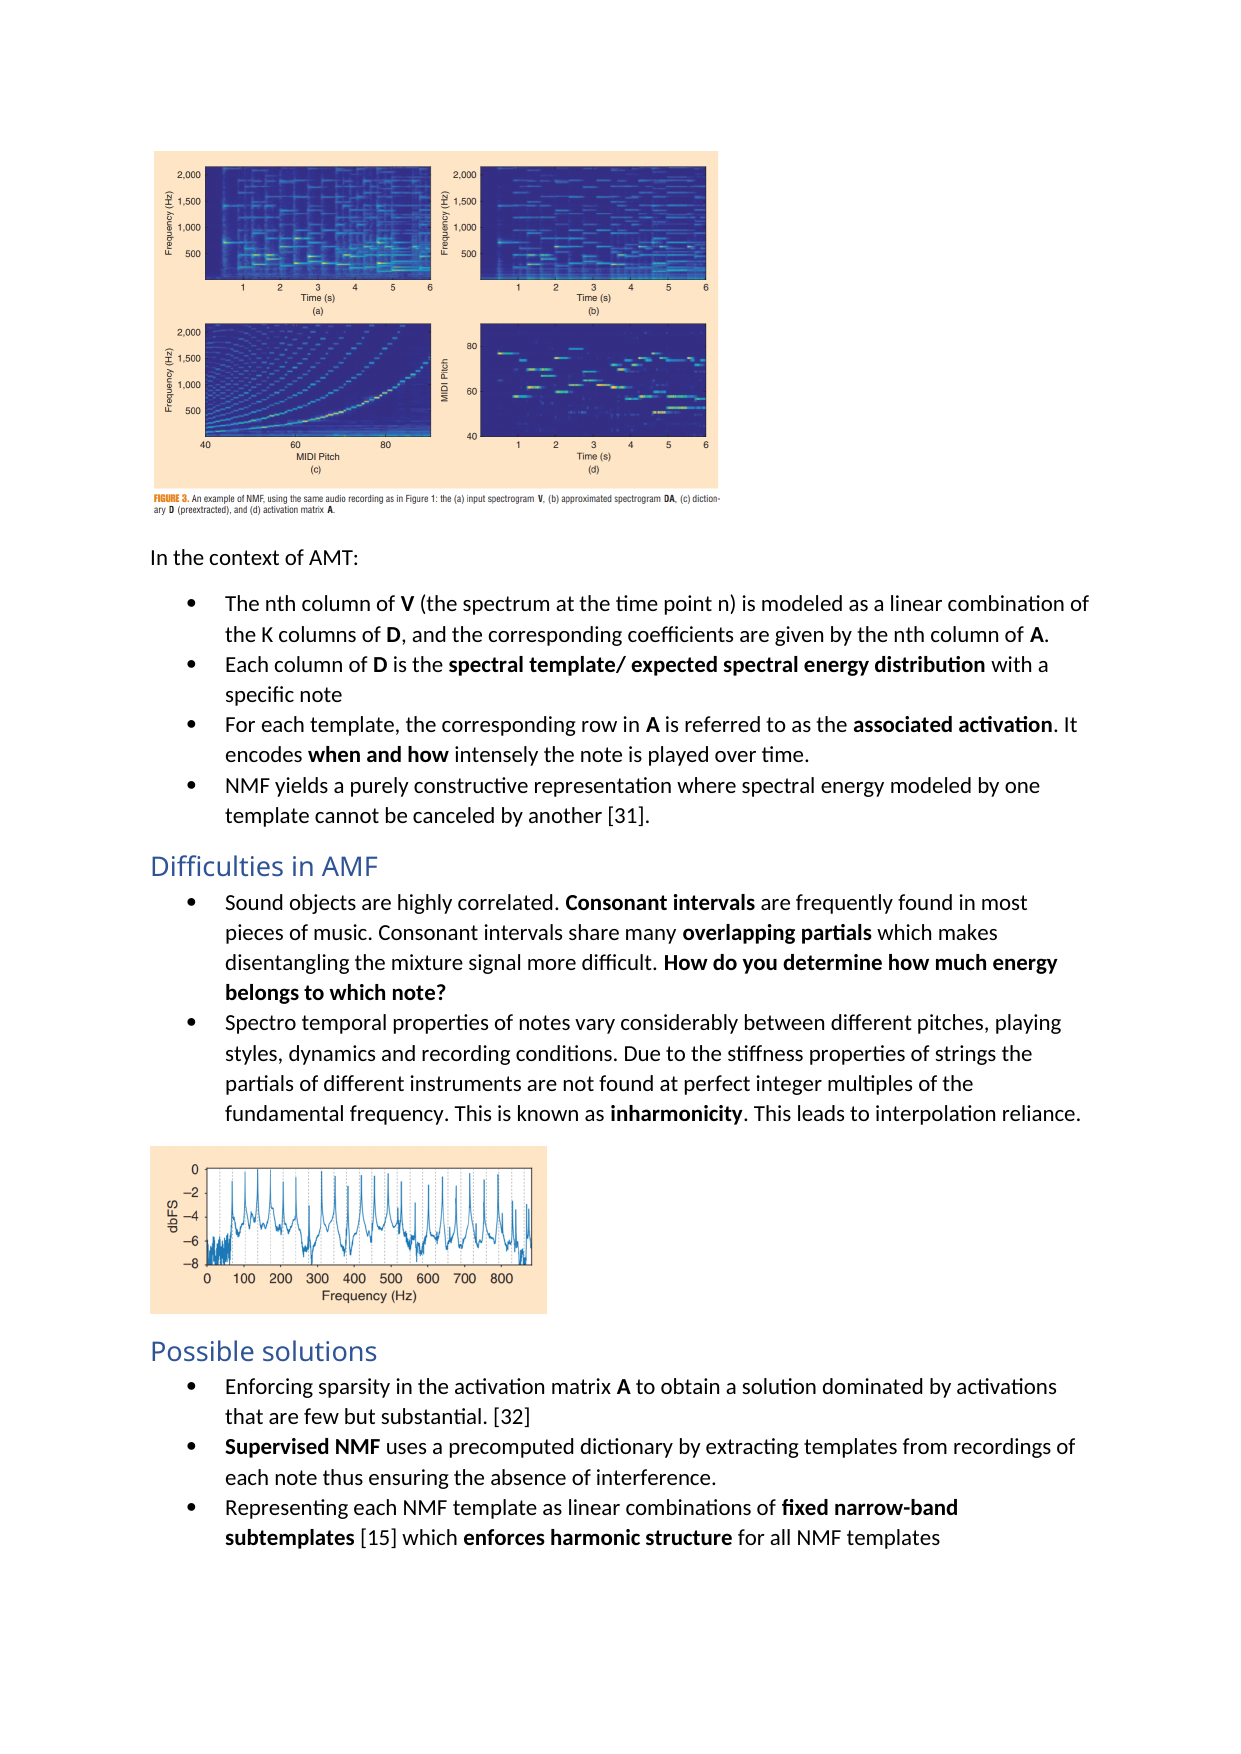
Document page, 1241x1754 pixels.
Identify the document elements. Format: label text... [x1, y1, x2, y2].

list Each column of D is the spectral template/ expected spectral energy distribution with a specific note [187, 650, 1090, 708]
list Representing each NMF template as linear combinations of fixed narrow-band subtemplates [15] which enforces harmonic structure for all NMF templates [187, 1493, 1090, 1551]
list Spectro temporal properties of notes vary considerably between different pitches, playing styles, dynamics and recording conditions. Due to the stiffness properties of strings the partials of different instruments are not found at perfect integer multiples of the fundamental frequency. This is known as inharmonicity. This leads to interpolation reliance. [187, 1008, 1090, 1127]
list NMF yields a purely constructive representation where spectral energy modeled by one template cannot be canceled by another [31]. [187, 771, 1090, 829]
picture [150, 150, 721, 524]
text In the context of AMT: [150, 543, 1090, 571]
list Supervised NMF uses a precomputed dictionary by extracting templates from recordings of each note thus ensuring the absence of interference. [187, 1432, 1090, 1491]
subtitle Possible solutions [150, 1332, 1090, 1369]
list For each template, the corresponding row in A is referred to as the associated activation. It encodes when and how intensely the note is played over time. [187, 710, 1090, 769]
picture [150, 1146, 547, 1314]
subtitle Difficulties in AMF [150, 848, 1090, 885]
list Sound objects are highly correlated. Consonant intervals are frequently found in most pieces of music. Consonant intervals share many overlapping partials which makes disentangling the mixture signal more difficult. How do you determine how much energy belongs to which note? [187, 888, 1090, 1006]
list The nth column of V (the spectrum at the time point n) is modeled as a linear combination of the K columns of D, and the corresponding coefficients are given by the nth column of A. [187, 589, 1090, 648]
list Enforcing sparsity in the activation matrix A to obtain a solution dominated by activations that are few but substantial. [32] [187, 1372, 1090, 1430]
